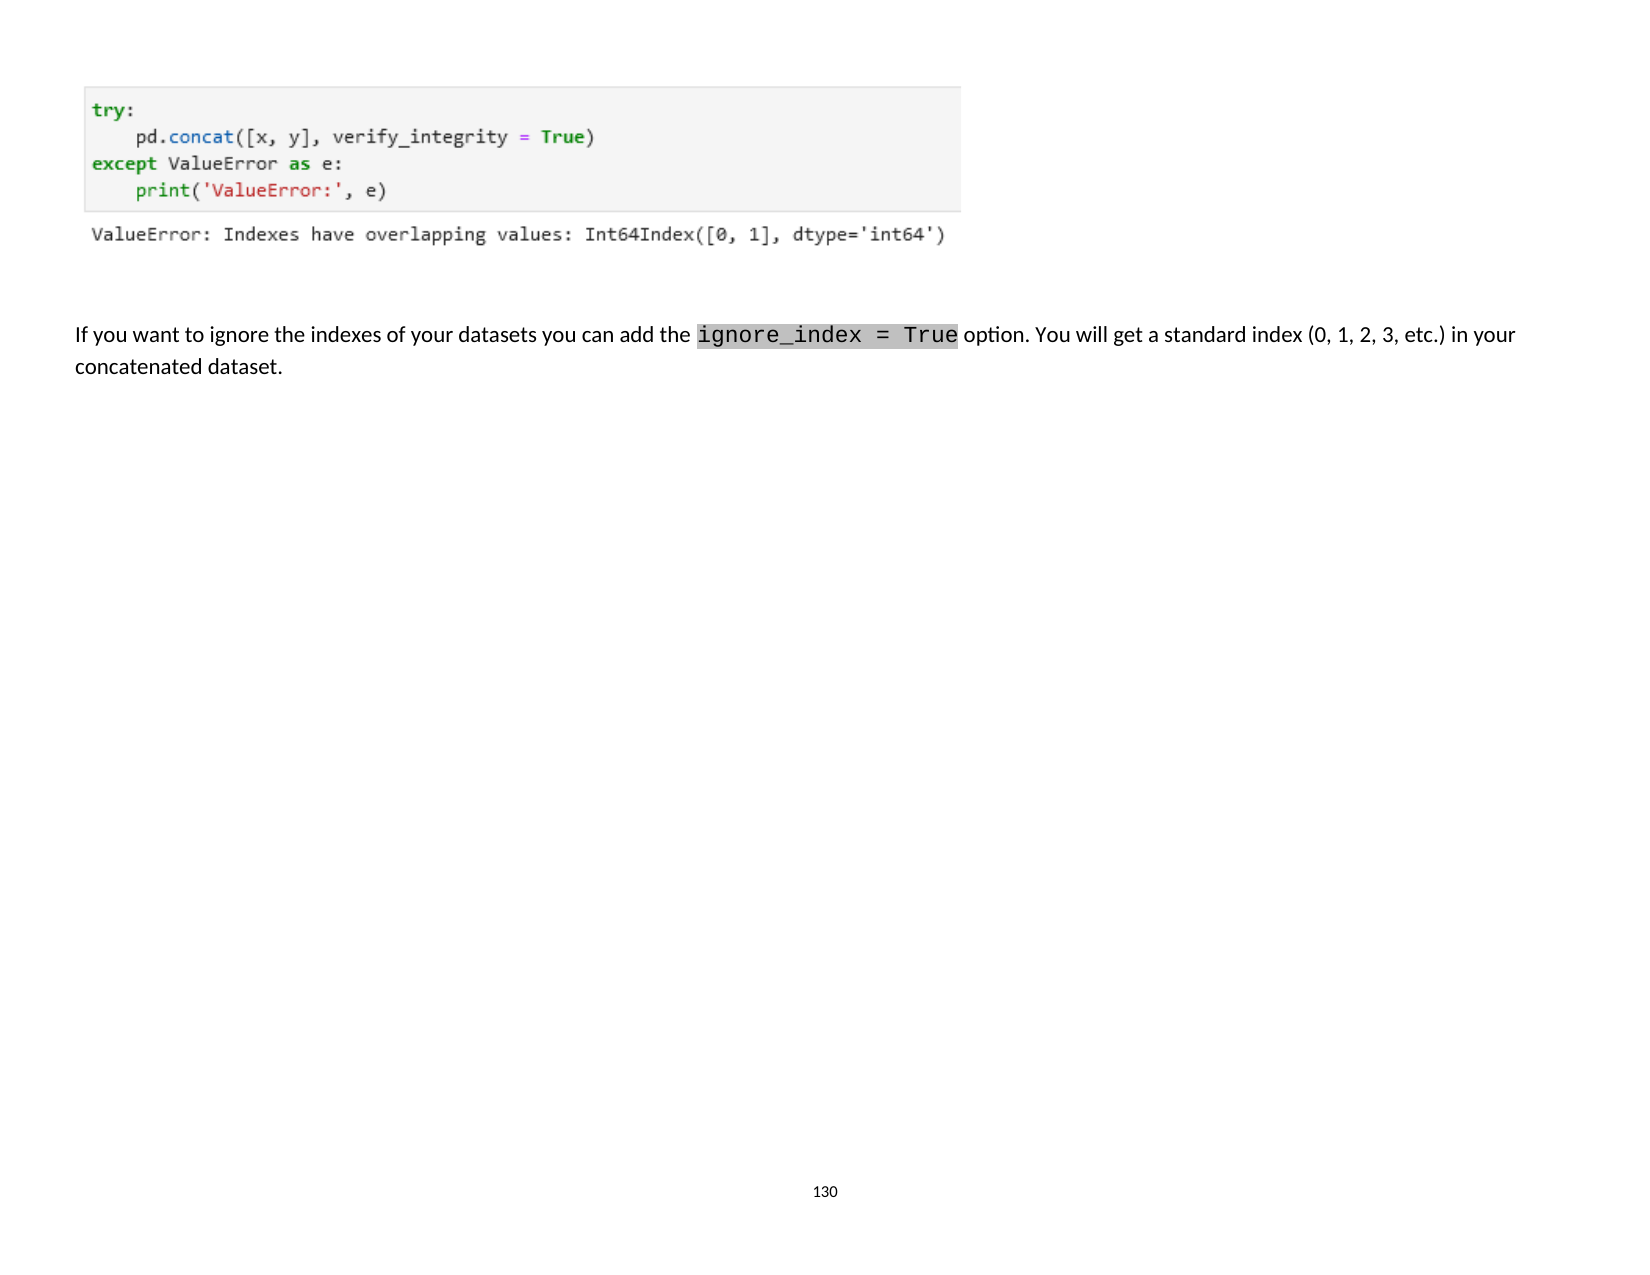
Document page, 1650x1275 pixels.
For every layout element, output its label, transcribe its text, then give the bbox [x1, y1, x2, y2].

picture [75, 75, 962, 255]
text If you want to ignore the indexes of your datasets you can add the ignore_index = True option. You will get a standard index (0, 1, 2, 3, etc.) in your concatenated dataset. [75, 320, 1575, 380]
